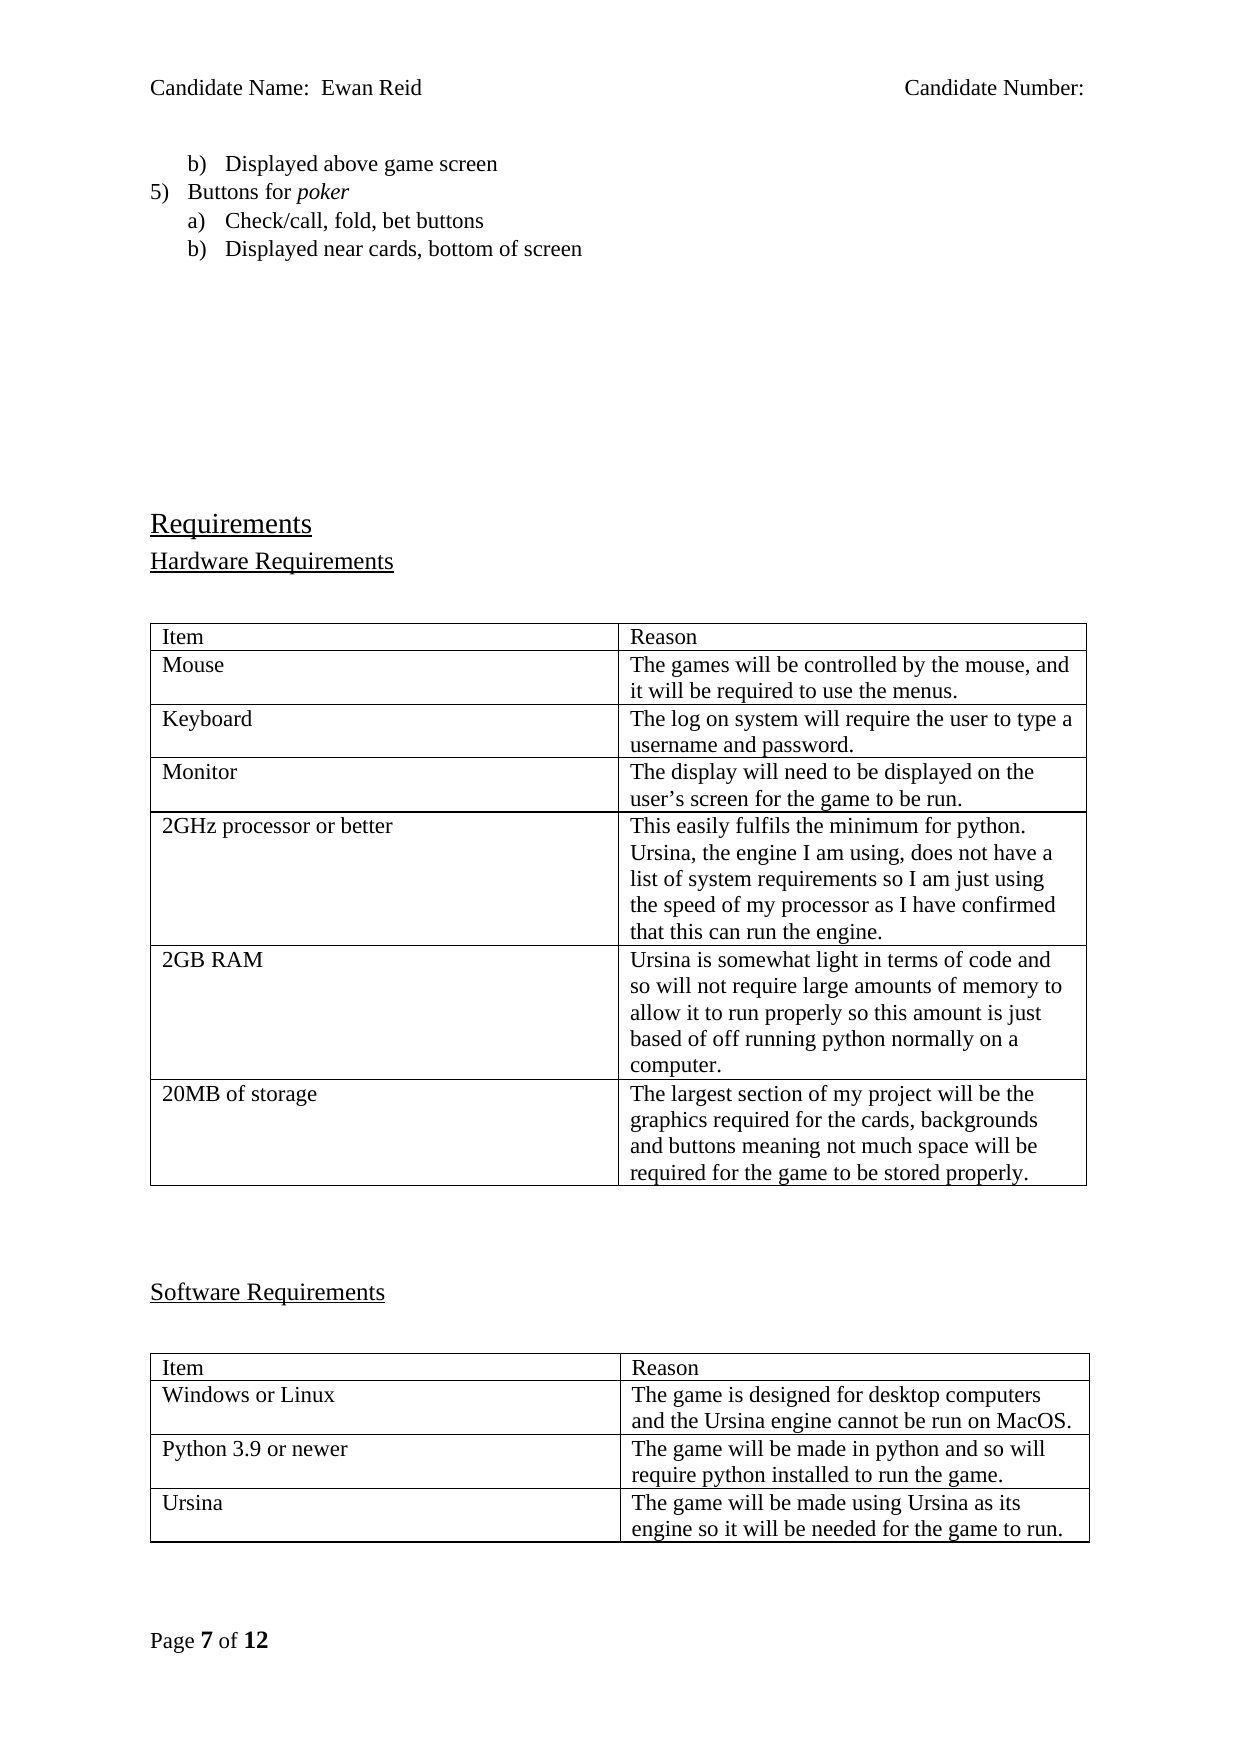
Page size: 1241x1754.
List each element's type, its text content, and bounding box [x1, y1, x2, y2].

table_cell The game is designed for desktop computers and the Ursina engine cannot be run on MacOS. [621, 1381, 1089, 1434]
list Check/call, fold, bet buttons [187, 207, 1090, 233]
list Buttons for poker [150, 178, 1090, 205]
table_cell The largest section of my project will be the graphics required for the cards, backgrounds and buttons meaning not much space will be required for the game to be stored properly. [619, 1080, 1086, 1185]
list Displayed near cards, bottom of screen [187, 235, 1090, 262]
list Displayed above game screen [187, 150, 1090, 176]
table_cell The log on system will require the user to type a username and password. [619, 705, 1086, 757]
table_cell Keyboard [151, 705, 618, 757]
table_cell Monitor [151, 758, 618, 811]
table_header Item [151, 624, 618, 650]
table_cell 2GHz processor or better [151, 813, 618, 945]
table_header Reason [621, 1354, 1089, 1380]
table_cell 2GB RAM [151, 946, 618, 1079]
table_cell Mouse [151, 651, 618, 703]
table_cell This easily fulfils the minimum for python. Ursina, the engine I am using, does not have a list of system requirements so I am just using the speed of my processor as I have confirmed that this can run the engine. [619, 813, 1086, 945]
subtitle Software Requirements [150, 1277, 1090, 1305]
table_cell The games will be controlled by the mouse, and it will be required to use the menus. [619, 651, 1086, 703]
table_cell Windows or Linux [151, 1381, 620, 1434]
table_cell The game will be made using Ursina as its engine so it will be needed for the game to run. [621, 1489, 1089, 1541]
table_cell Ursina [151, 1489, 620, 1541]
subtitle Hardware Requirements [150, 546, 1090, 575]
table_cell Python 3.9 or newer [151, 1435, 620, 1488]
table_header Reason [619, 624, 1086, 650]
table_cell The game will be made in python and so will require python installed to run the game. [621, 1435, 1089, 1488]
table_cell 20MB of storage [151, 1080, 618, 1185]
table_cell The display will need to be displayed on the user’s screen for the game to be run. [619, 758, 1086, 811]
subtitle Requirements [150, 506, 1090, 539]
table_header Item [151, 1354, 620, 1380]
table_cell Ursina is somewhat light in terms of code and so will not require large amounts of memory to allow it to run properly so this amount is just based of off running python normally on a computer. [619, 946, 1086, 1079]
